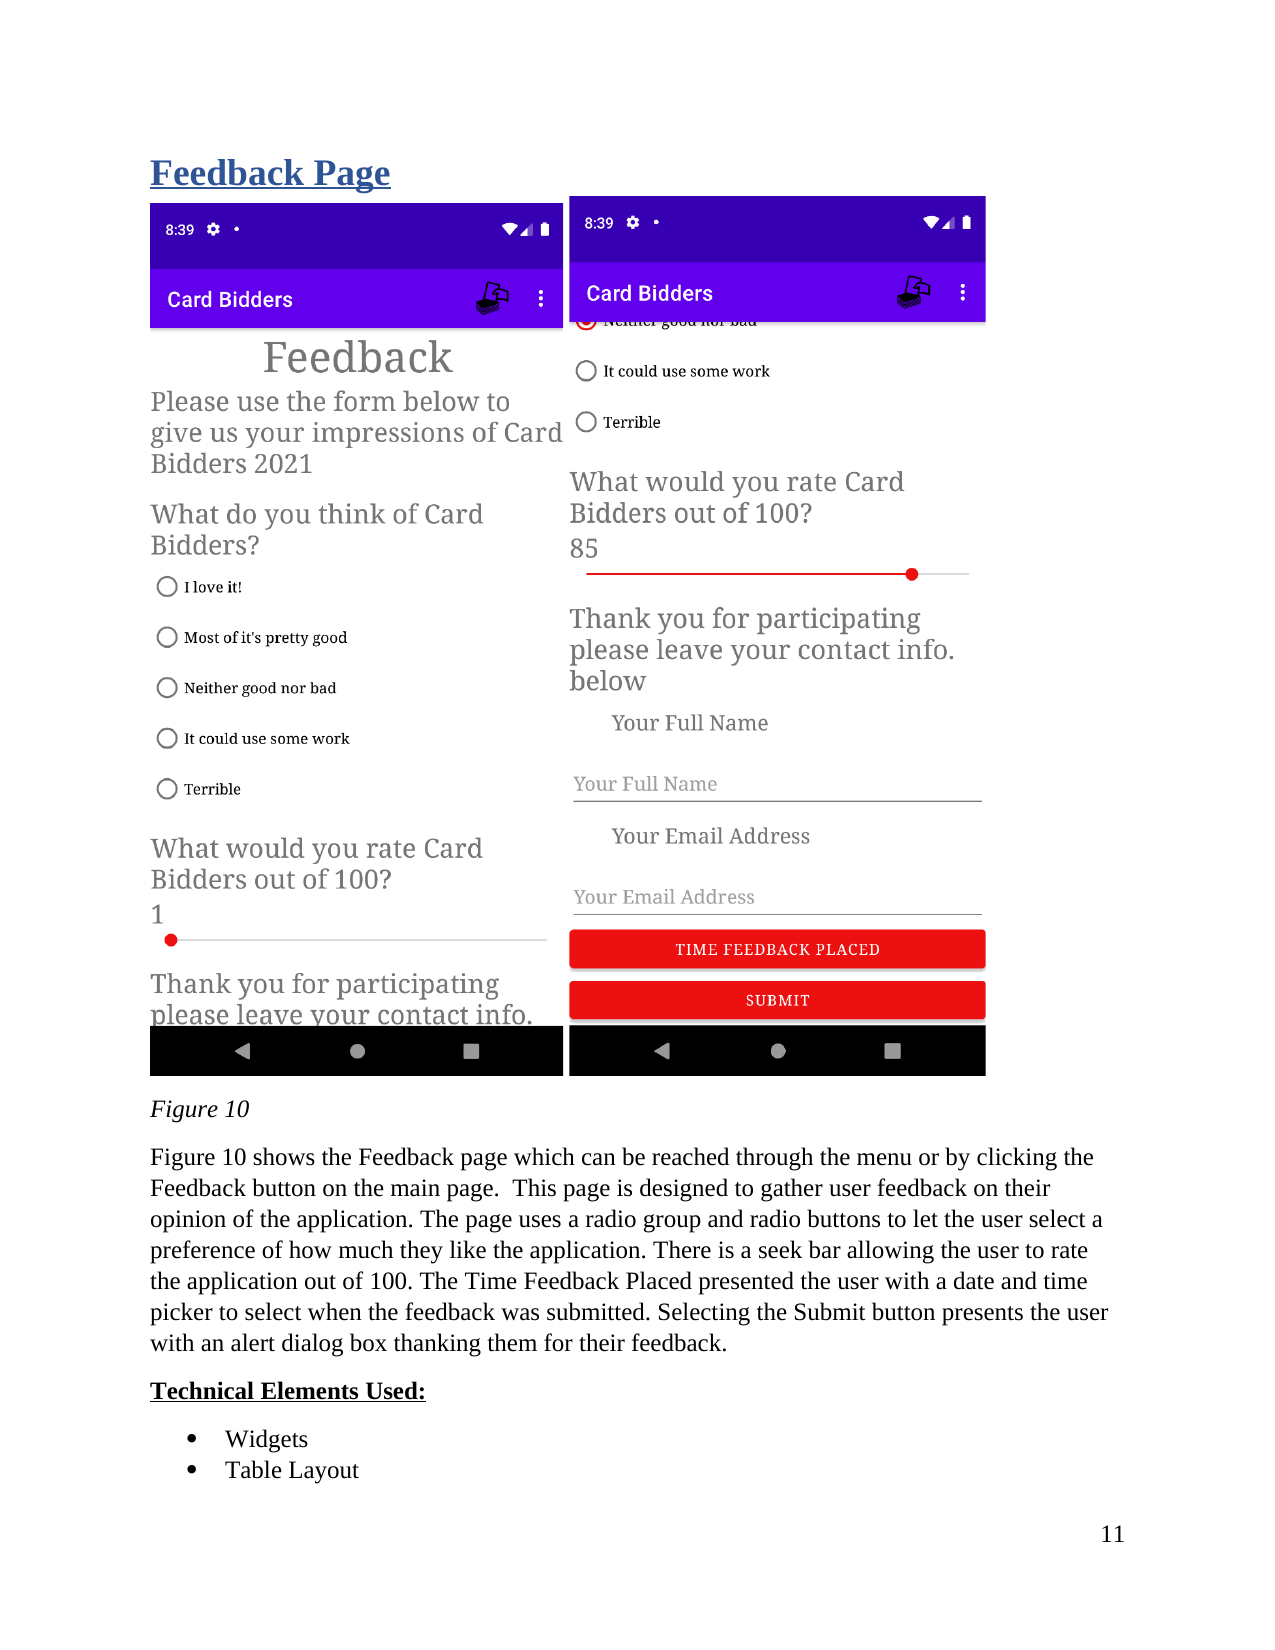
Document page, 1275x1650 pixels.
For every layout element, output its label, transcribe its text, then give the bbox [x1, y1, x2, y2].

list Widgets [187, 1424, 1125, 1452]
text Figure 10 shows the Feedback page which can be reached through the menu or by clicking the Feedback button on the main page. This page is designed to gather user feedback on their opinion of the application. The page uses a radio group and radio buttons to let the user select a preference of how much they like the application. There is a seek bar allowing the user to rate the application out of 100. The Time Feedback Placed presented the user with a date and time picker to select when the feedback was submitted. Selecting the Submit button presents the user with an alert dialog box thanking them for their feedback. [150, 1142, 1125, 1357]
text Technical Elements Used: [150, 1376, 1125, 1405]
text Figure 10 [150, 1094, 1125, 1123]
picture [569, 196, 986, 1076]
subtitle Feedback Page [150, 150, 1125, 193]
picture [150, 203, 564, 1076]
list Table Layout [187, 1455, 1125, 1483]
